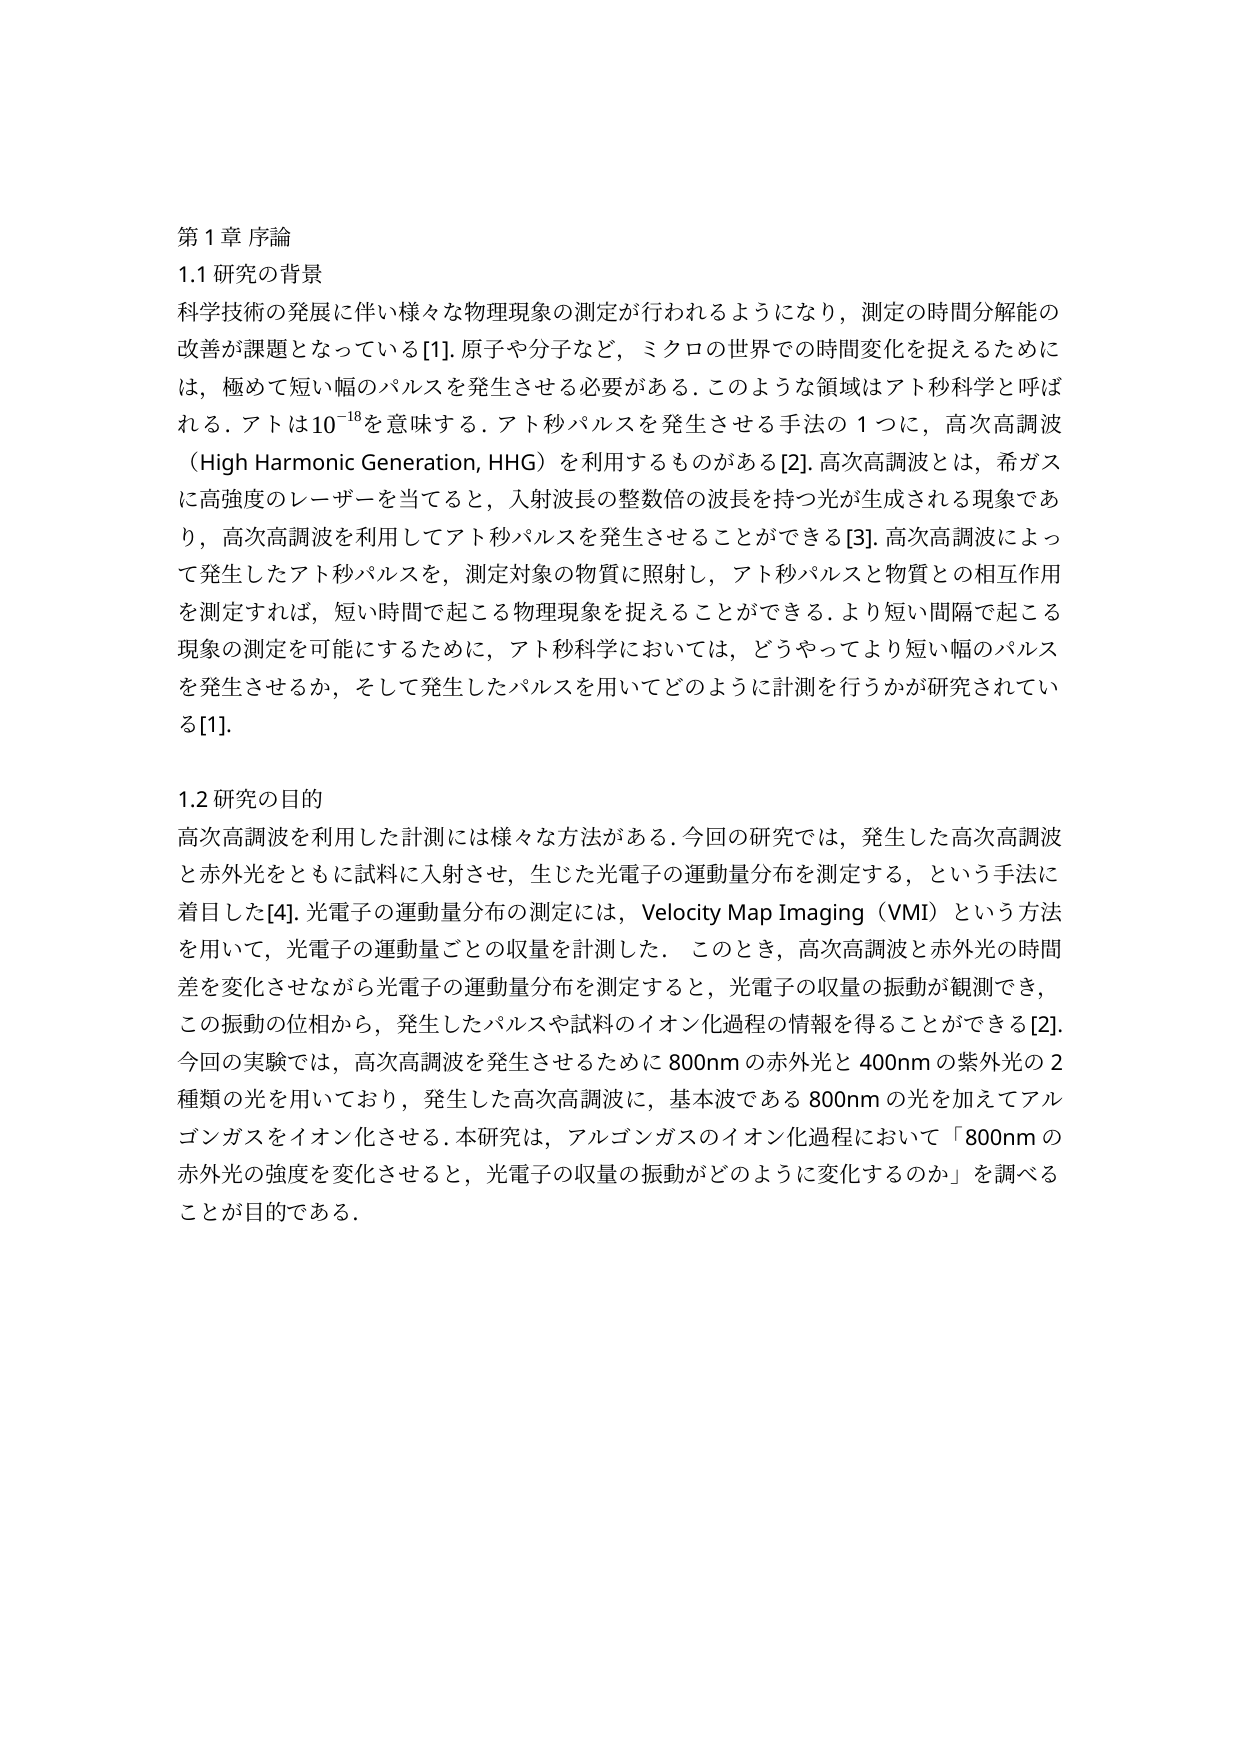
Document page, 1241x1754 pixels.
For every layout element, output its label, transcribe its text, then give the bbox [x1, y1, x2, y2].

text 高次高調波を利用した計測には様々な方法がある. 今回の研究では，発生した高次高調波と赤外光をともに試料に入射させ，生じた光電子の運動量分布を測定する，という手法に着目した[4]. 光電子の運動量分布の測定には，Velocity Map Imaging（VMI）という方法を用いて，光電子の運動量ごとの収量を計測した. このとき，高次高調波と赤外光の時間差を変化させながら光電子の運動量分布を測定すると，光電子の収量の振動が観測でき，この振動の位相から，発生したパルスや試料のイオン化過程の情報を得ることができる[2]. 今回の実験では，高次高調波を発生させるために800nmの赤外光と400nmの紫外光の2種類の光を用いており，発生した高次高調波に，基本波である800nmの光を加えてアルゴンガスをイオン化させる. 本研究は，アルゴンガスのイオン化過程において「800nmの赤外光の強度を変化させると，光電子の収量の振動がどのように変化するのか」を調べることが目的である. [177, 817, 1063, 1229]
text 第1章 序論 [177, 217, 1063, 254]
text 1.1 研究の背景 [177, 254, 1063, 292]
text 科学技術の発展に伴い様々な物理現象の測定が行われるようになり，測定の時間分解能の改善が課題となっている[1]. 原子や分子など，ミクロの世界での時間変化を捉えるためには，極めて短い幅のパルスを発生させる必要がある. このような領域はアト秒科学と呼ばれる. アトはを意味する. アト秒パルスを発生させる手法の1つに，高次高調波（High Harmonic Generation, HHG）を利用するものがある[2]. 高次高調波とは，希ガスに高強度のレーザーを当てると，入射波長の整数倍の波長を持つ光が生成される現象であり，高次高調波を利用してアト秒パルスを発生させることができる[3]. 高次高調波によって発生したアト秒パルスを，測定対象の物質に照射し，アト秒パルスと物質との相互作用を測定すれば，短い時間で起こる物理現象を捉えることができる. より短い間隔で起こる現象の測定を可能にするために，アト秒科学においては，どうやってより短い幅のパルスを発生させるか，そして発生したパルスを用いてどのように計測を行うかが研究されている[1]. [177, 292, 1063, 742]
text 1.2 研究の目的 [177, 779, 1063, 817]
